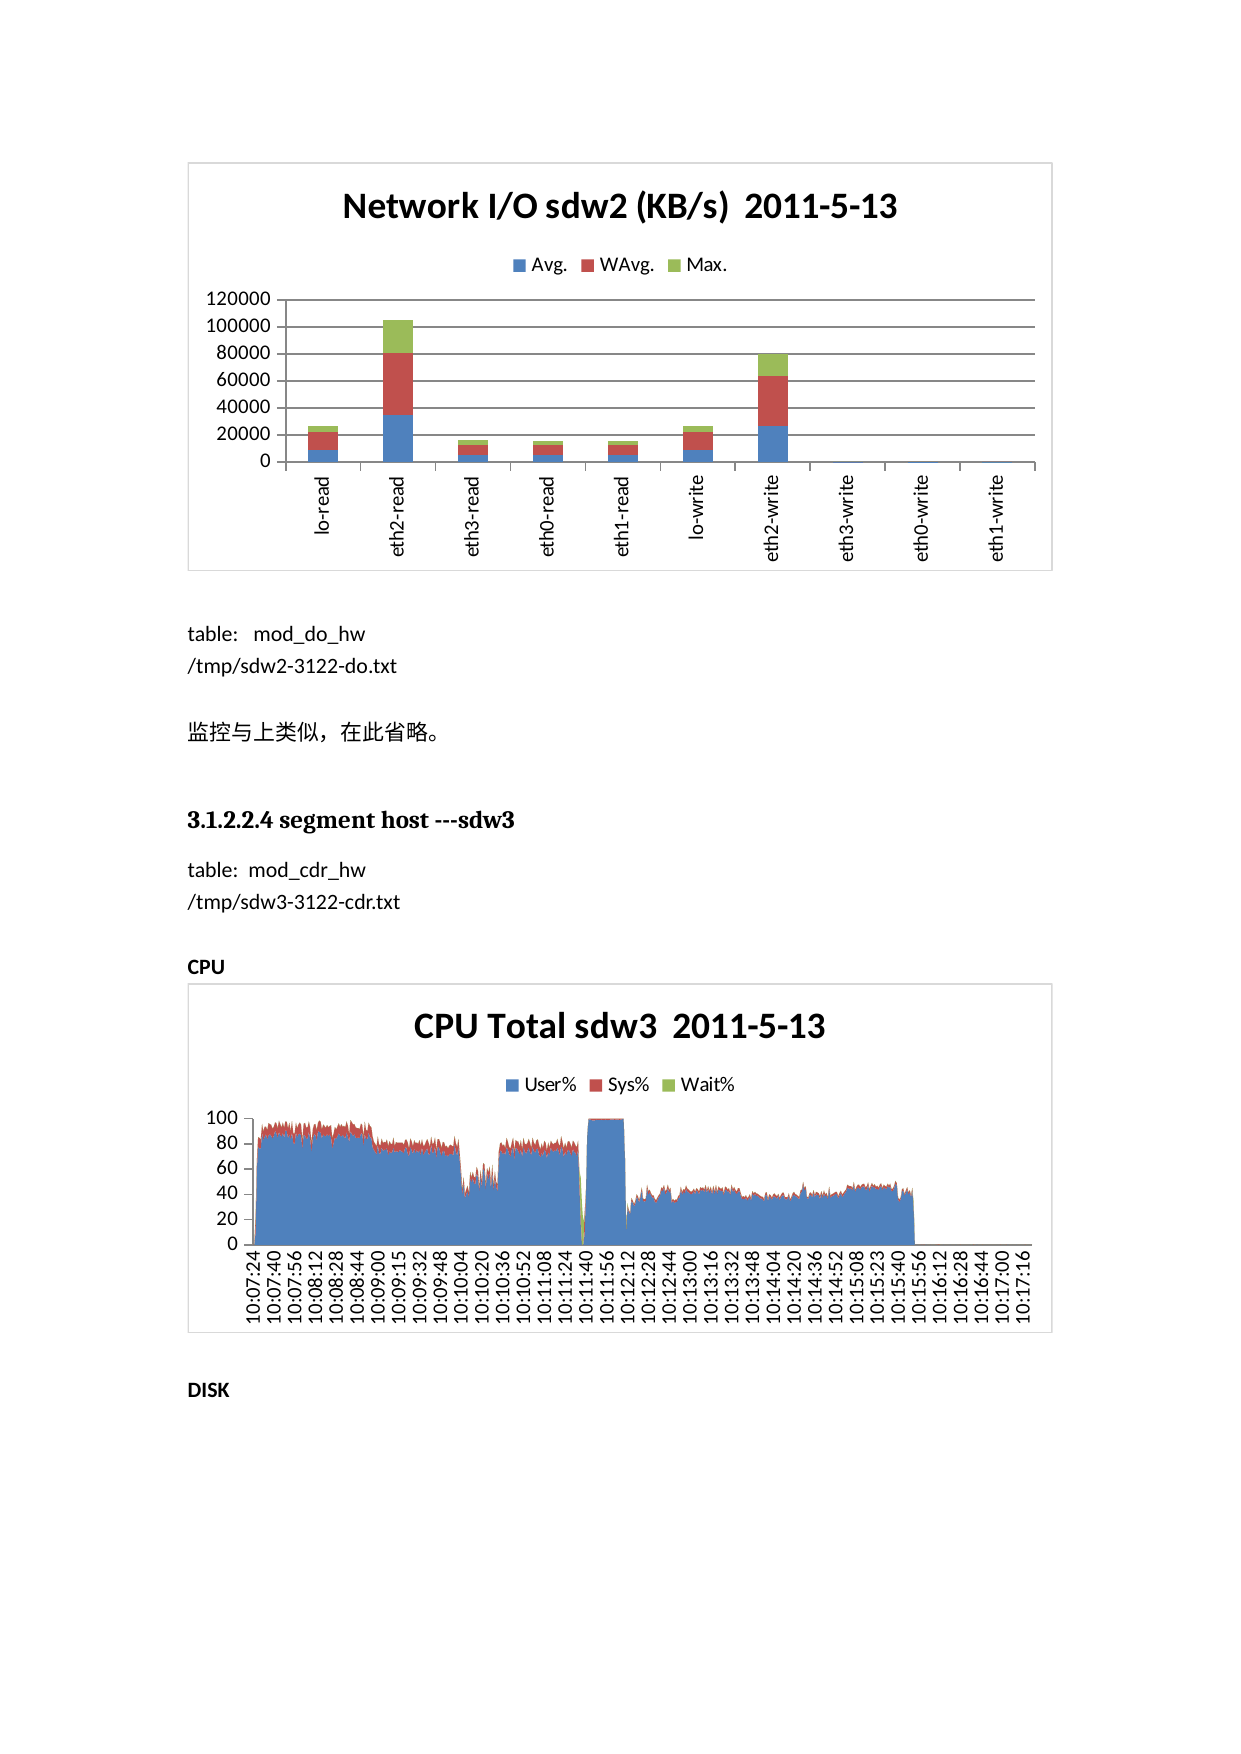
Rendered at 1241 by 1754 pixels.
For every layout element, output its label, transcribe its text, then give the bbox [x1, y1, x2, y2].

text CPU [187, 951, 1053, 983]
text DISK [187, 1373, 1053, 1406]
text /tmp/sdw3-3122-cdr.txt [187, 886, 1053, 918]
subtitle 3.1.2.2.4 segment host ---sdw3 [187, 804, 1053, 837]
text 监控与上类似，在此省略。 [187, 714, 1053, 747]
text table: mod_cdr_hw [187, 853, 1053, 886]
text /tmp/sdw2-3122-do.txt [187, 649, 1053, 682]
text table: mod_do_hw [187, 617, 1053, 649]
